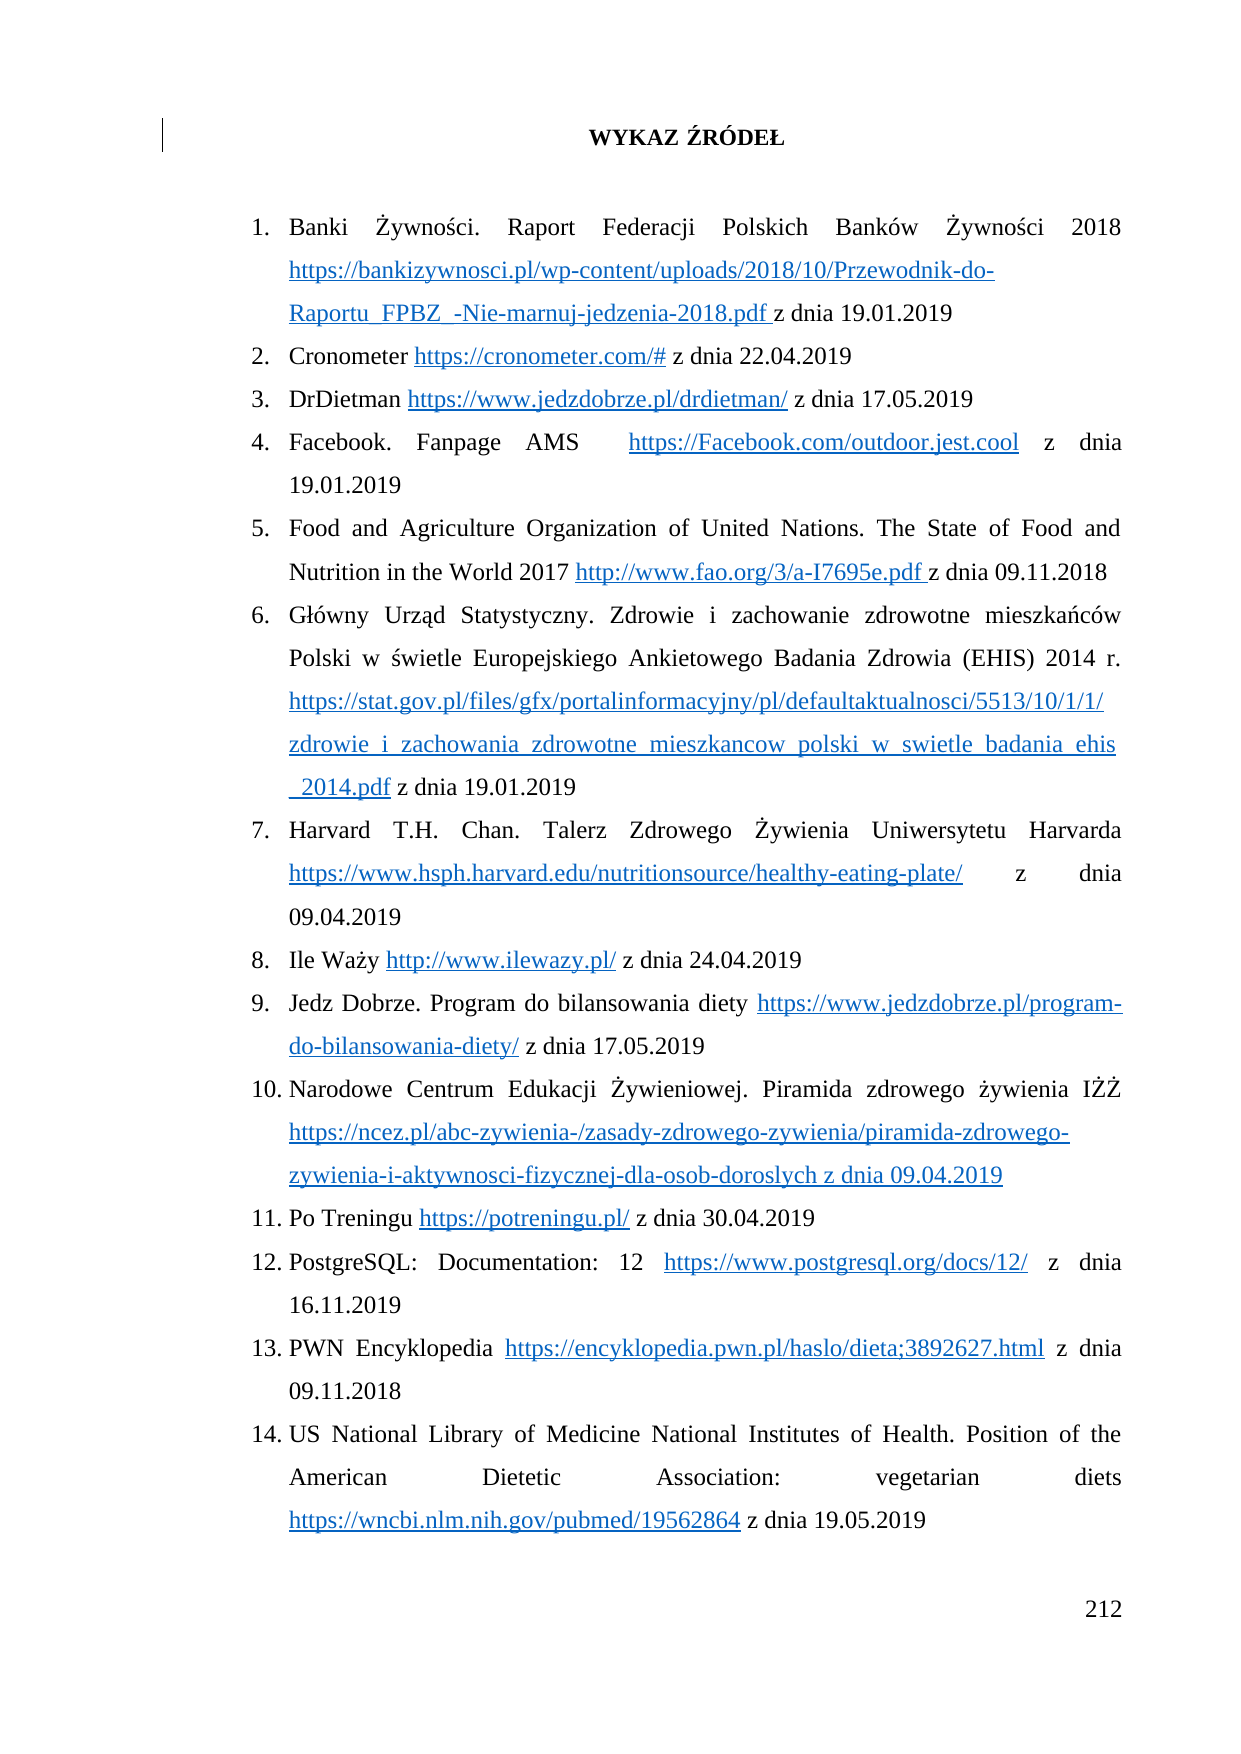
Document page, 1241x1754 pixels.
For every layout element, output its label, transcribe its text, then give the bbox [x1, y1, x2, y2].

list Harvard T.H. Chan. Talerz Zdrowego Żywienia Uniwersytetu Harvarda https://www.hsph.harvard.edu/nutritionsource/healthy-eating-plate/ z dnia 09.04.2019 [251, 815, 1122, 930]
list Cronometer https://cronometer.com/# z dnia 22.04.2019 [251, 341, 1122, 370]
list Narodowe Centrum Edukacji Żywieniowej. Piramida zdrowego żywienia IŻŻ https://ncez.pl/abc-zywienia-/zasady-zdrowego-zywienia/piramida-zdrowego-zywienia-i-aktywnosci-fizycznej-dla-osob-doroslych z dnia 09.04.2019 [251, 1074, 1122, 1189]
list US National Library of Medicine National Institutes of Health. Position of the American Dietetic Association: vegetarian diets https://wncbi.nlm.nih.gov/pubmed/19562864 z dnia 19.05.2019 [251, 1419, 1122, 1534]
list Główny Urząd Statystyczny. Zdrowie i zachowanie zdrowotne mieszkańców Polski w świetle Europejskiego Ankietowego Badania Zdrowia (EHIS) 2014 r. https://stat.gov.pl/files/gfx/portalinformacyjny/pl/defaultaktualnosci/5513/10/1/1/zdrowie_i_zachowania_zdrowotne_mieszkancow_polski_w_swietle_badania_ehis_2014.pdf z dnia 19.01.2019 [251, 600, 1122, 801]
list PostgreSQL: Documentation: 12 https://www.postgresql.org/docs/12/ z dnia 16.11.2019 [251, 1247, 1122, 1318]
subtitle wykaz źródeł [177, 118, 1122, 152]
list Banki Żywności. Raport Federacji Polskich Banków Żywności 2018 https://bankizywnosci.pl/wp-content/uploads/2018/10/Przewodnik-do-Raportu_FPBZ_-Nie-marnuj-jedzenia-2018.pdf z dnia 19.01.2019 [251, 212, 1122, 327]
list Po Treningu https://potreningu.pl/ z dnia 30.04.2019 [251, 1203, 1122, 1232]
list Jedz Dobrze. Program do bilansowania diety https://www.jedzdobrze.pl/program-do-bilansowania-diety/ z dnia 17.05.2019 [251, 988, 1122, 1060]
list Ile Waży http://www.ilewazy.pl/ z dnia 24.04.2019 [251, 945, 1122, 973]
list Facebook. Fanpage AMS https://Facebook.com/outdoor.jest.cool z dnia 19.01.2019 [251, 427, 1122, 499]
list DrDietman https://www.jedzdobrze.pl/drdietman/ z dnia 17.05.2019 [251, 384, 1122, 413]
list PWN Encyklopedia https://encyklopedia.pwn.pl/haslo/dieta;3892627.html z dnia 09.11.2018 [251, 1333, 1122, 1405]
list Food and Agriculture Organization of United Nations. The State of Food and Nutrition in the World 2017 http://www.fao.org/3/a-I7695e.pdf z dnia 09.11.2018 [251, 513, 1122, 585]
